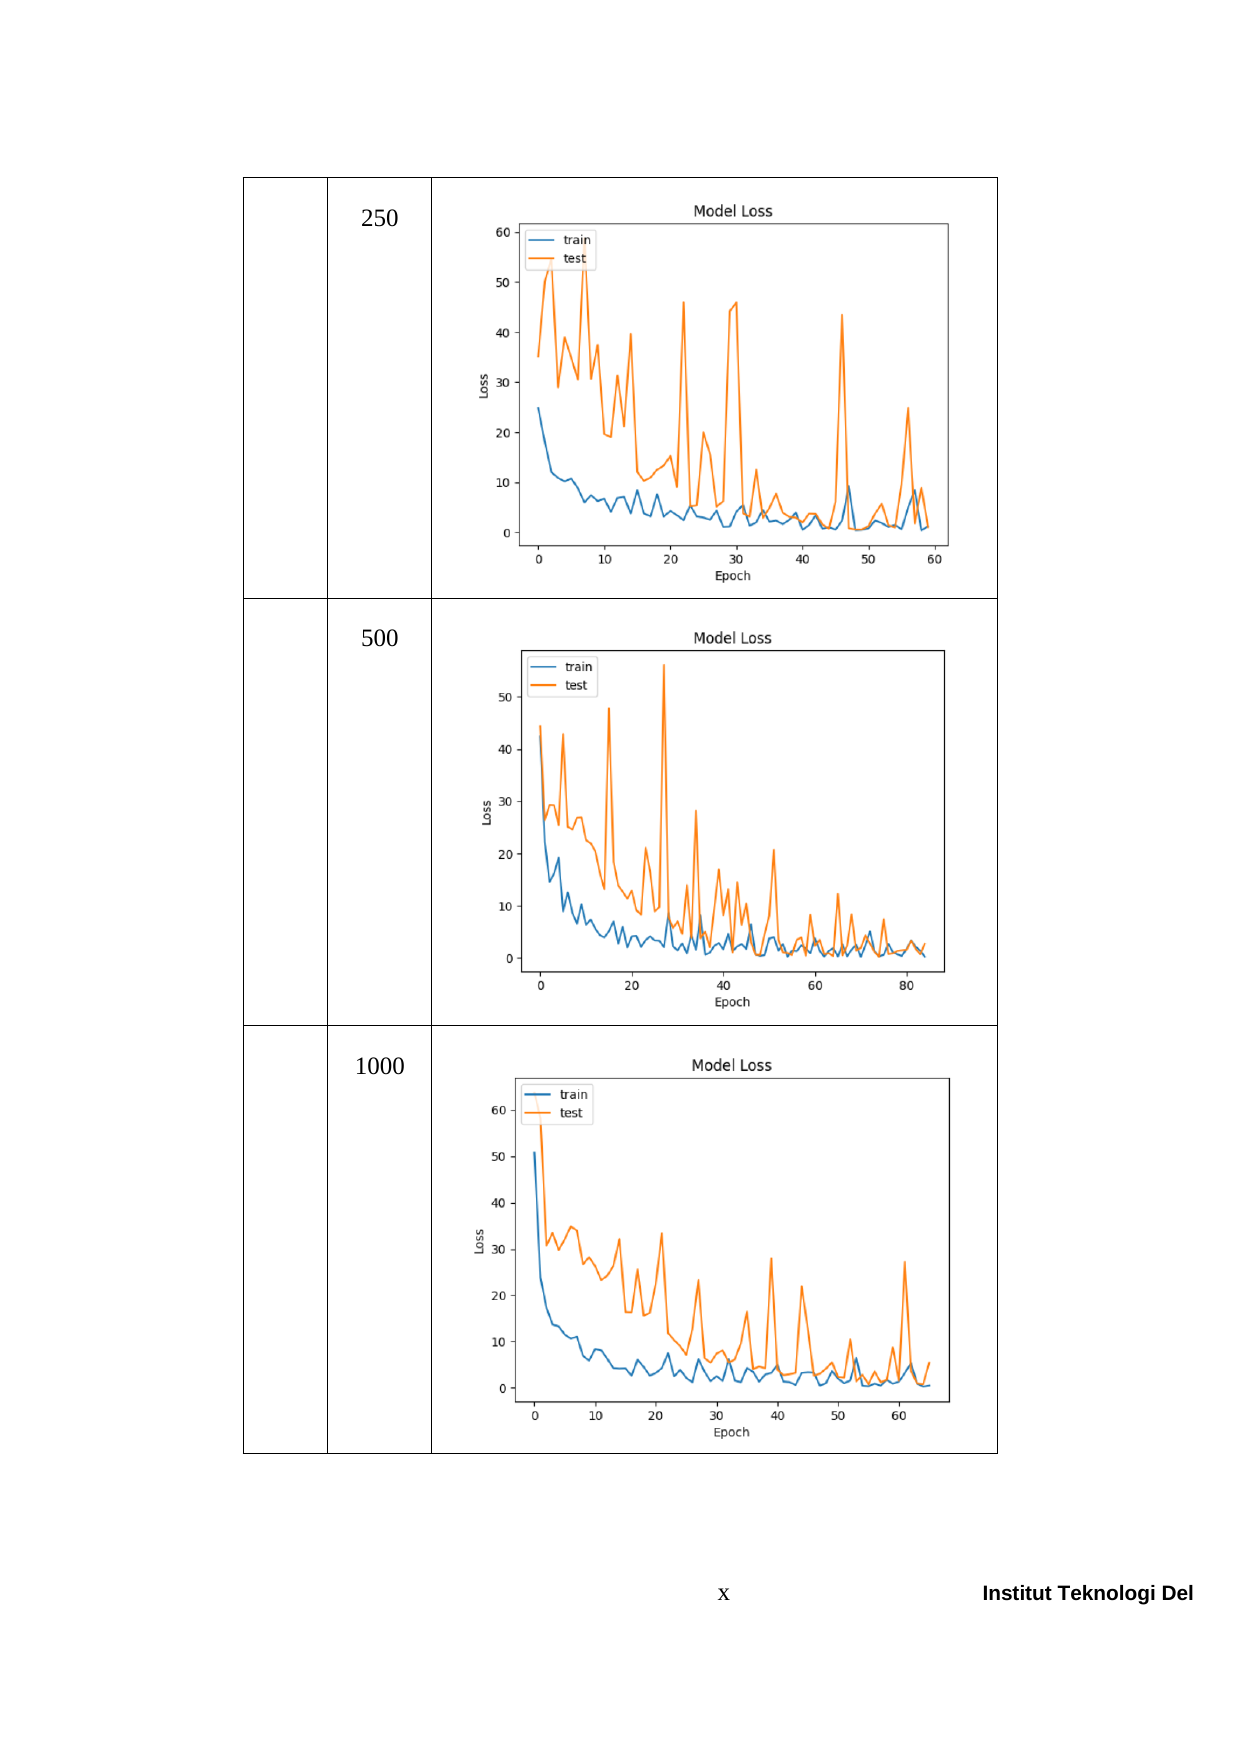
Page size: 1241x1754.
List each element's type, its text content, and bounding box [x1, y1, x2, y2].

picture [479, 623, 950, 1011]
table_cell [432, 1026, 997, 1453]
table_cell [244, 178, 327, 597]
table_cell [244, 599, 327, 1025]
picture [473, 1051, 955, 1439]
table_cell [432, 178, 997, 597]
table_cell 500 [328, 599, 431, 1025]
table_cell 1000 [328, 1026, 431, 1453]
table_cell 250 [328, 178, 431, 597]
table_cell [432, 599, 997, 1025]
picture [473, 203, 955, 584]
table_cell [244, 1026, 327, 1453]
